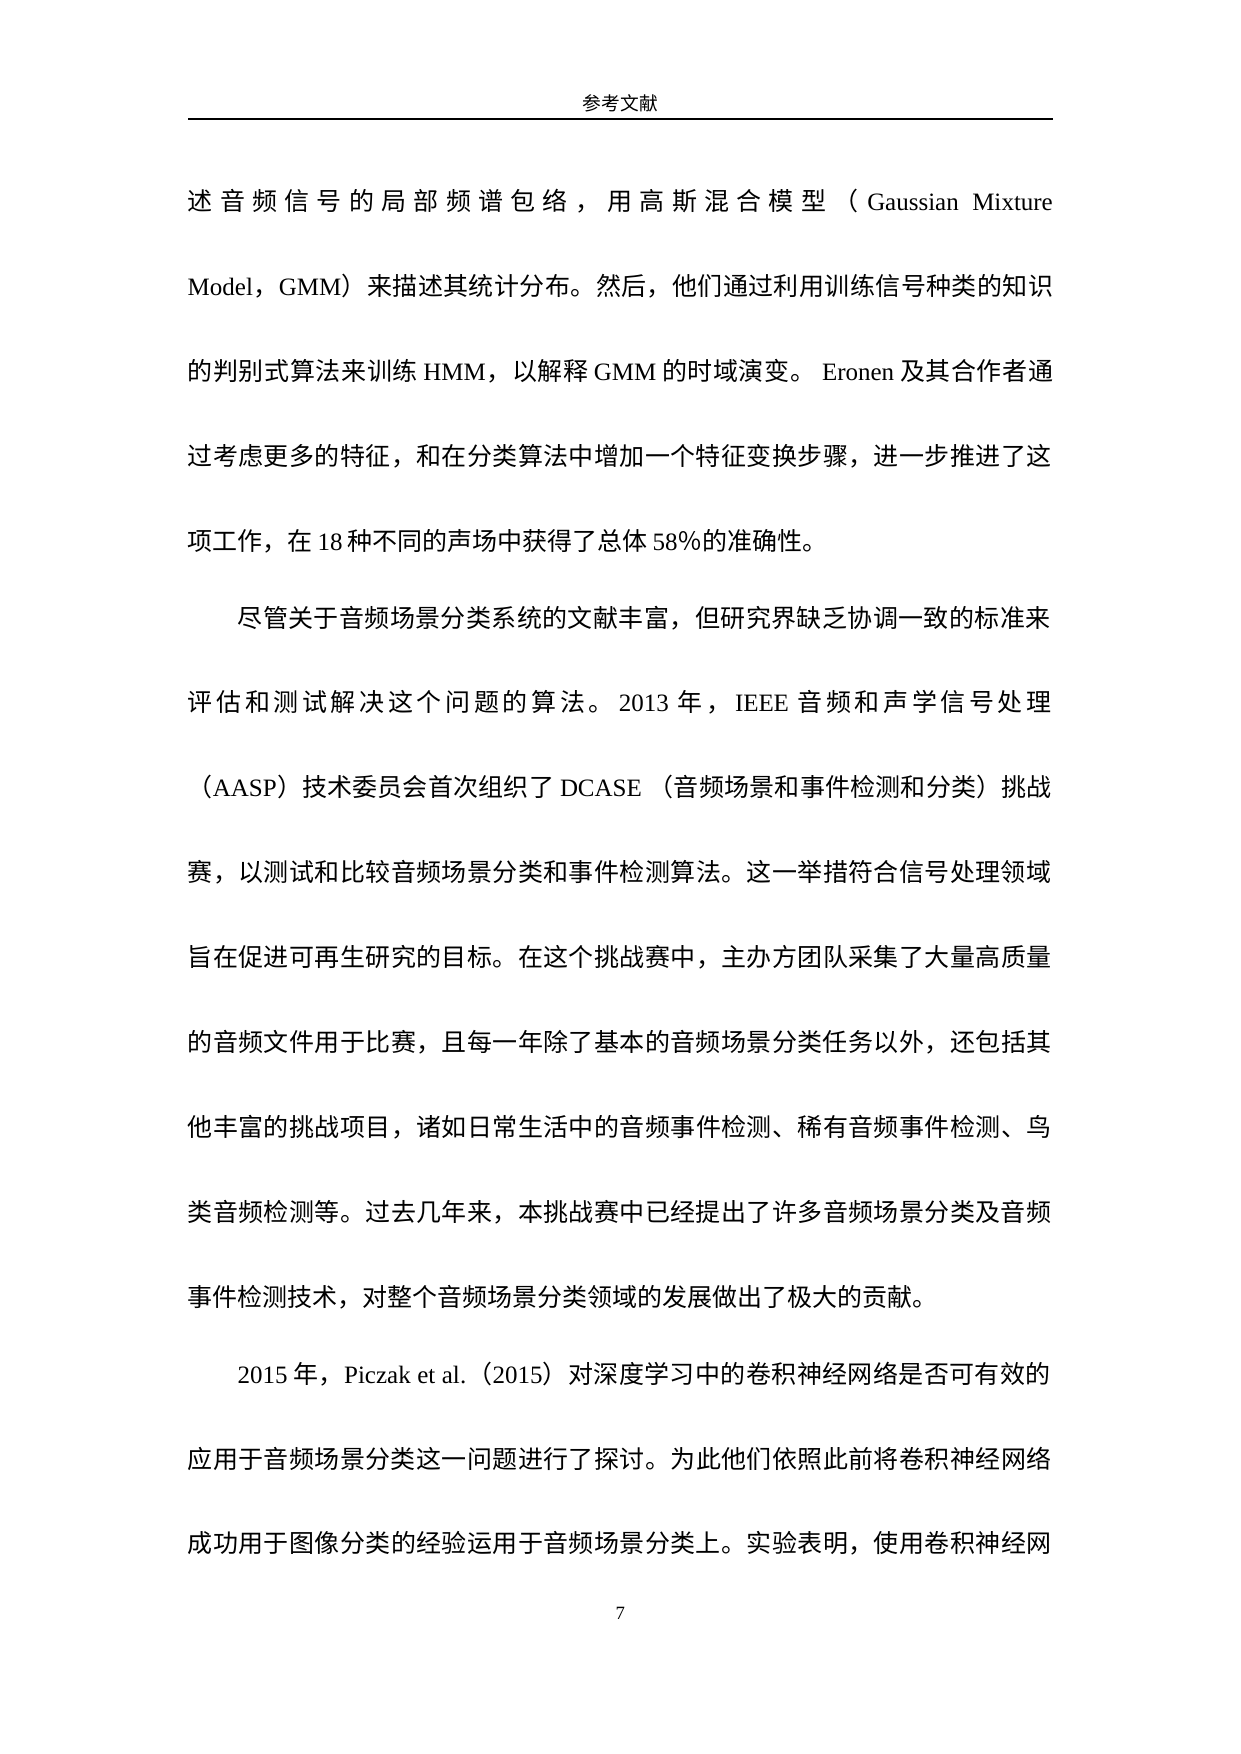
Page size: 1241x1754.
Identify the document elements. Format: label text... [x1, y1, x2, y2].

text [187, 166, 1053, 573]
text 尽管关于音频场景分类系统的文献丰富，但研究界缺乏协调一致的标准来评估和测试解决这个问题的算法。2013年，IEEE音频和声学信号处理（AASP）技术委员会首次组织了DCASE （音频场景和事件检测和分类）挑战赛，以测试和比较音频场景分类和事件检测算法。这一举措符合信号处理领域旨在促进可再生研究的目标。在这个挑战赛中，主办方团队采集了大量高质量的音频文件用于比赛，且每一年除了基本的音频场景分类任务以外，还包括其他丰富的挑战项目，诸如日常生活中的音频事件检测、稀有音频事件检测、鸟类音频检测等。过去几年来，本挑战赛中已经提出了许多音频场景分类及音频事件检测技术，对整个音频场景分类领域的发展做出了极大的贡献。 [187, 582, 1053, 1329]
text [187, 1338, 1053, 1576]
